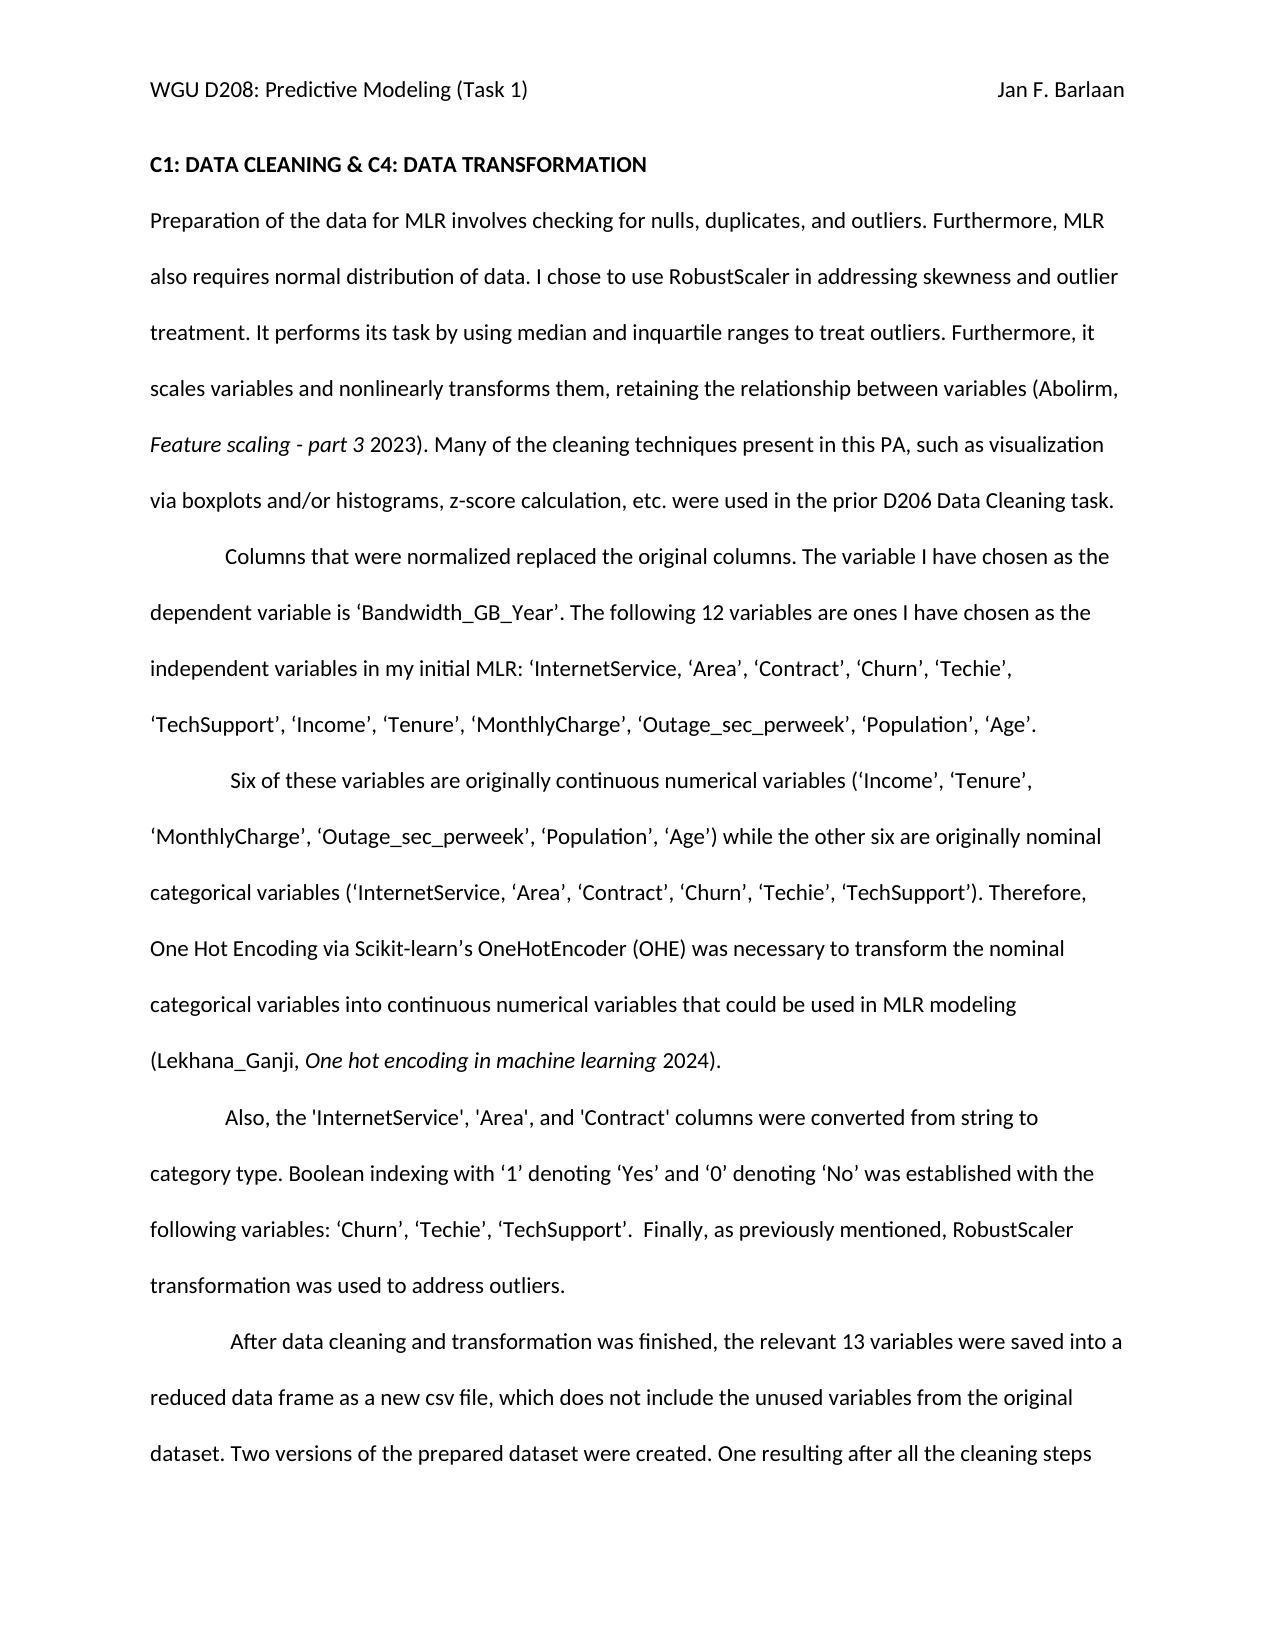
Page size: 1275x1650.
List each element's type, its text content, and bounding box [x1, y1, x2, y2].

text C1: DATA CLEANING & C4: DATA TRANSFORMATION [150, 150, 1125, 178]
text Also, the 'InternetService', 'Area', and 'Contract' columns were converted from string to category type. Boolean indexing with ‘1’ denoting ‘Yes’ and ‘0’ denoting ‘No’ was established with the following variables: ‘Churn’, ‘Techie’, ‘TechSupport’. Finally, as previously mentioned, RobustScaler transformation was used to address outliers. [150, 1103, 1125, 1299]
text Preparation of the data for MLR involves checking for nulls, duplicates, and outliers. Furthermore, MLR also requires normal distribution of data. I chose to use RobustScaler in addressing skewness and outlier treatment. It performs its task by using median and inquartile ranges to treat outliers. Furthermore, it scales variables and nonlinearly transforms them, retaining the relationship between variables (Abolirm, Feature scaling - part 3 2023). Many of the cleaning techniques present in this PA, such as visualization via boxplots and/or histograms, z-score calculation, etc. were used in the prior D206 Data Cleaning task. [150, 206, 1125, 514]
text Six of these variables are originally continuous numerical variables (‘Income’, ‘Tenure’, ‘MonthlyCharge’, ‘Outage_sec_perweek’, ‘Population’, ‘Age’) while the other six are originally nominal categorical variables (‘InternetService, ‘Area’, ‘Contract’, ‘Churn’, ‘Techie’, ‘TechSupport’). Therefore, One Hot Encoding via Scikit-learn’s OneHotEncoder (OHE) was necessary to transform the nominal categorical variables into continuous numerical variables that could be used in MLR modeling (Lekhana_Ganji, One hot encoding in machine learning 2024). [150, 766, 1125, 1075]
text Columns that were normalized replaced the original columns. The variable I have chosen as the dependent variable is ‘Bandwidth_GB_Year’. The following 12 variables are ones I have chosen as the independent variables in my initial MLR: ‘InternetService, ‘Area’, ‘Contract’, ‘Churn’, ‘Techie’, ‘TechSupport’, ‘Income’, ‘Tenure’, ‘MonthlyCharge’, ‘Outage_sec_perweek’, ‘Population’, ‘Age’. [150, 542, 1125, 738]
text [150, 1327, 1125, 1467]
